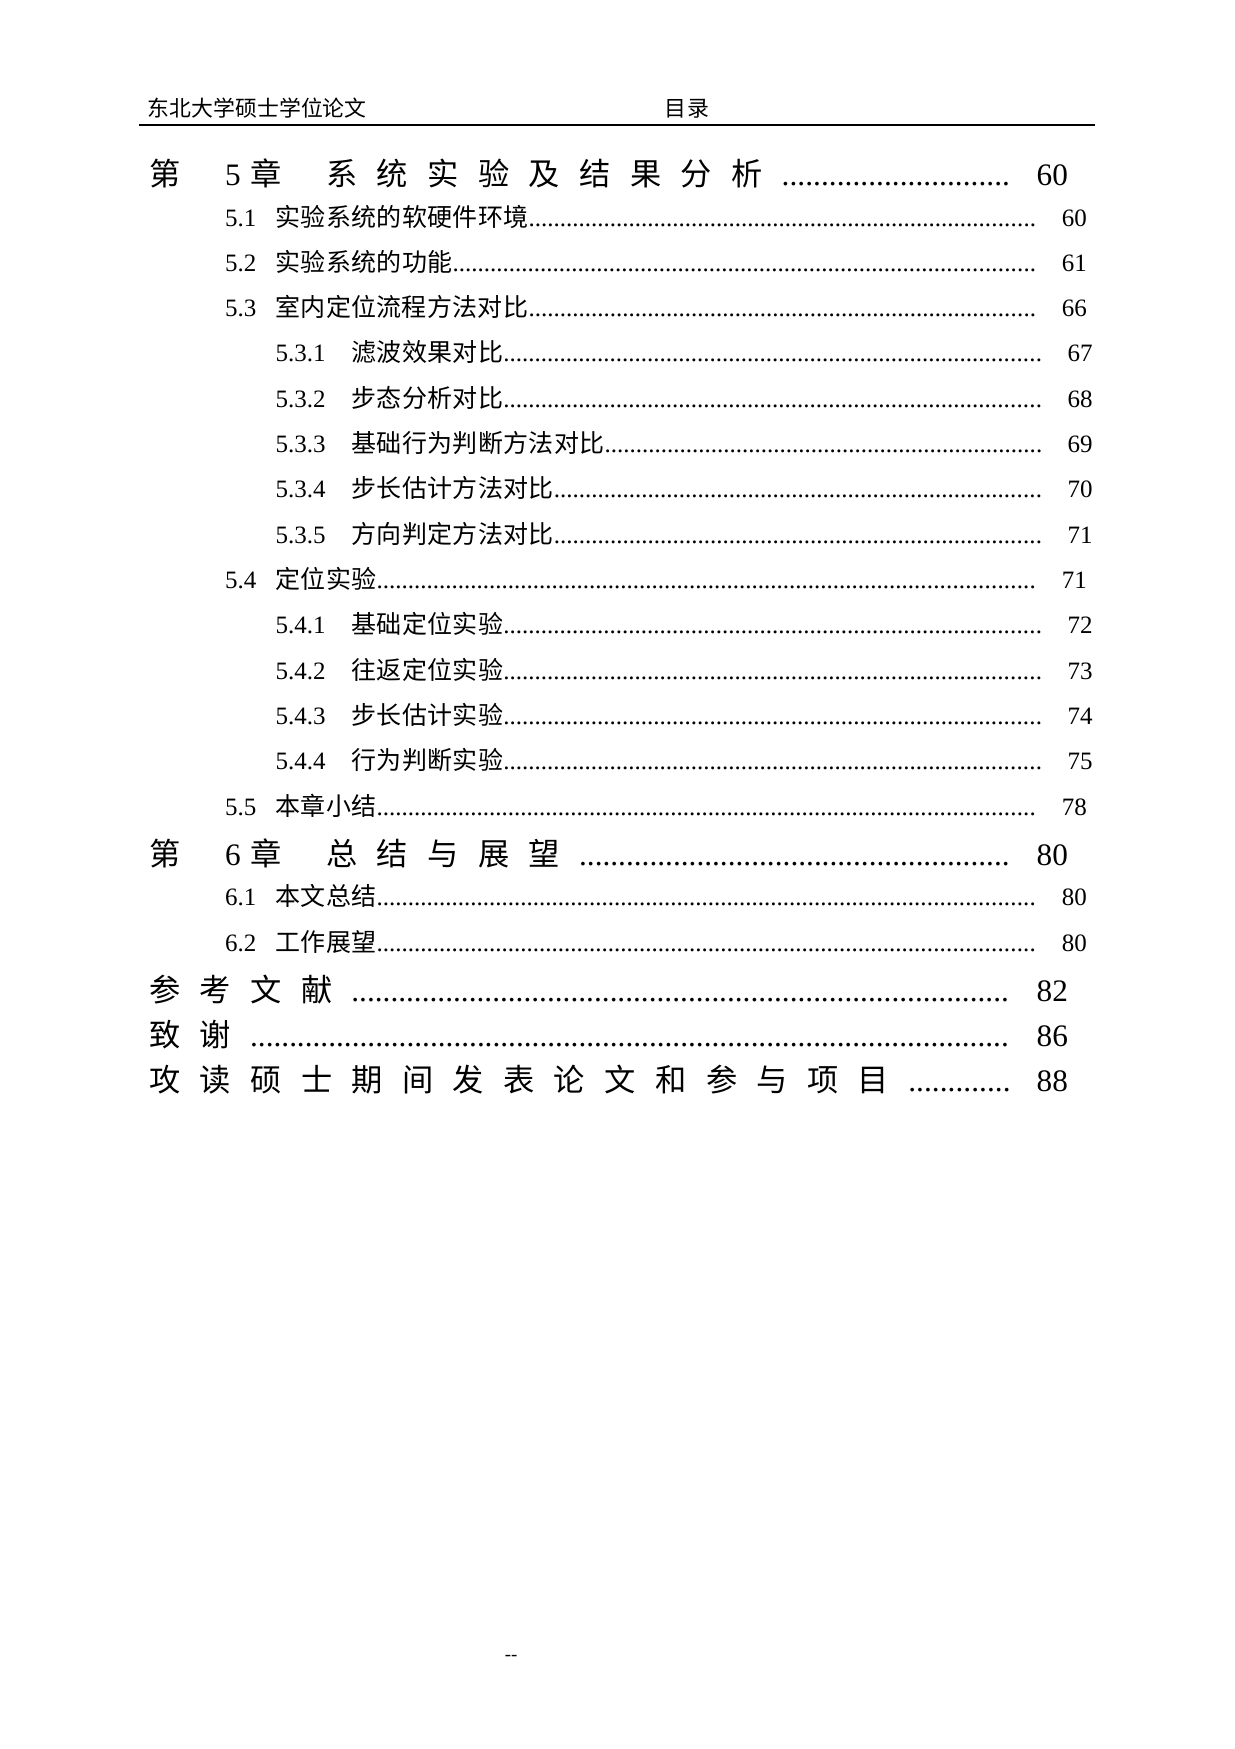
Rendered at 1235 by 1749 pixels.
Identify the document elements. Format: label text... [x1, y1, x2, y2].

text 5.4 定位实验 71 [199, 557, 1085, 602]
text 第 6 章 总结与展望 80 [149, 829, 1085, 874]
text 5.3.3 基础行为判断方法对比 69 [250, 421, 1085, 466]
text 6.2 工作展望 80 [199, 919, 1085, 965]
text 5.4.3 步长估计实验 74 [250, 693, 1085, 738]
text 5.3 室内定位流程方法对比 66 [199, 285, 1085, 330]
text 5.3.5 方向判定方法对比 71 [250, 512, 1085, 557]
text 5.3.2 步态分析对比 68 [250, 376, 1085, 421]
text 5.4.2 往返定位实验 73 [250, 647, 1085, 693]
text 5.2 实验系统的功能 61 [199, 240, 1085, 285]
text 5.3.1 滤波效果对比 67 [250, 330, 1085, 376]
text 5.4.4 行为判断实验 75 [250, 738, 1085, 783]
text 5.1 实验系统的软硬件环境 60 [199, 194, 1085, 240]
text 5.5 本章小结 78 [199, 783, 1085, 829]
text 5.3.4 步长估计方法对比 70 [250, 466, 1085, 512]
text 攻读硕士期间发表论文和参与项目 88 [149, 1055, 1085, 1101]
text 第 5 章 系统实验及结果分析 60 [149, 149, 1085, 194]
text 参考文献 82 [149, 965, 1085, 1010]
text 致谢 86 [149, 1010, 1085, 1055]
text 5.4.1 基础定位实验 72 [250, 602, 1085, 647]
text 6.1 本文总结 80 [199, 874, 1085, 919]
